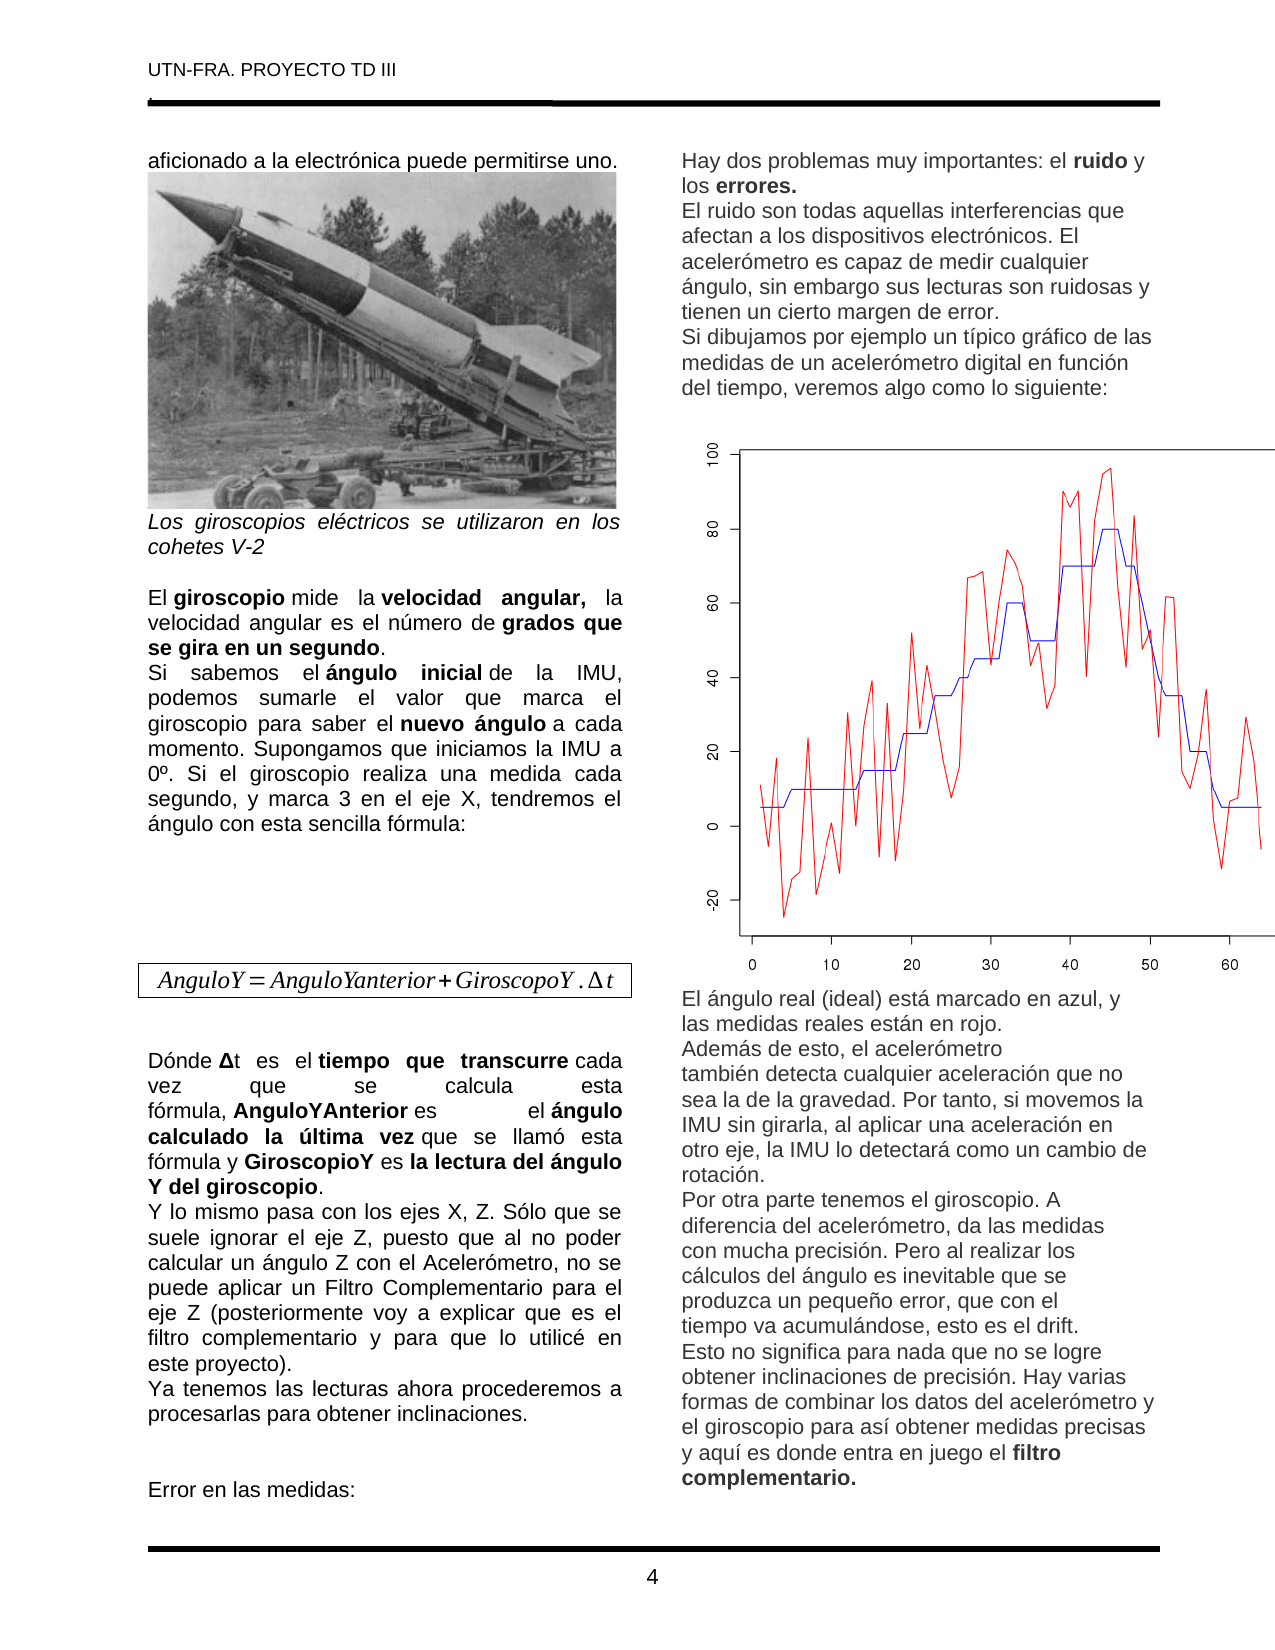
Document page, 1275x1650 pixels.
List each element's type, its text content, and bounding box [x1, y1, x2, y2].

text El ruido son todas aquellas interferencias que afectan a los dispositivos electrónicos. El acelerómetro es capaz de medir cualquier ángulo, sin embargo sus lecturas son ruidosas y tienen un cierto margen de error. [681, 198, 1157, 324]
text Si sabemos el ángulo inicial de la IMU, podemos sumarle el valor que marca el giroscopio para saber el nuevo ángulo a cada momento. Supongamos que iniciamos la IMU a 0º. Si el giroscopio realiza una medida cada segundo, y marca 3 en el eje X, tendremos el ángulo con esta sencilla fórmula: [148, 660, 622, 837]
text El giroscopio mide la velocidad angular, la velocidad angular es el número de grados que se gira en un segundo. [148, 584, 622, 660]
text Los giroscopios eléctricos se utilizaron en los cohetes V-2 [148, 509, 622, 559]
picture [681, 399, 1275, 986]
picture [147, 172, 617, 509]
text Dónde Δt es el tiempo que transcurre cada vez que se calcula esta fórmula, AnguloYAnterior es el ángulo calculado la última vez que se llamó esta fórmula y GiroscopioY es la lectura del ángulo Y del giroscopio. [148, 1048, 622, 1199]
text Además de esto, el acelerómetro también detecta cualquier aceleración que no sea la de la gravedad. Por tanto, si movemos la IMU sin girarla, al aplicar una aceleración en otro eje, la IMU lo detectará como un cambio de rotación. [765, 1036, 1157, 1187]
text Y lo mismo pasa con los ejes X, Z. Sólo que se suele ignorar el eje Z, puesto que al no poder calcular un ángulo Z con el Acelerómetro, no se puede aplicar un Filtro Complementario para el eje Z (posteriormente voy a explicar que es el filtro complementario y para que lo utilicé en este proyecto). [148, 1199, 622, 1376]
text Ya tenemos las lecturas ahora procederemos a procesarlas para obtener inclinaciones. [148, 1376, 622, 1426]
text Esto no significa para nada que no se logre obtener inclinaciones de precisión. Hay varias formas de combinar los datos del acelerómetro y el giroscopio para así obtener medidas precisas y aquí es donde entra en juego el filtro complementario. [681, 1339, 1157, 1490]
text Hay dos problemas muy importantes: el ruido y los errores. [797, 148, 1157, 198]
text Por otra parte tenemos el giroscopio. A diferencia del acelerómetro, da las medidas con mucha precisión. Pero al realizar los cálculos del ángulo es inevitable que se produzca un pequeño error, que con el tiempo va acumulándose, esto es el drift. [681, 1187, 1157, 1339]
text Error en las medidas: [148, 1477, 622, 1502]
